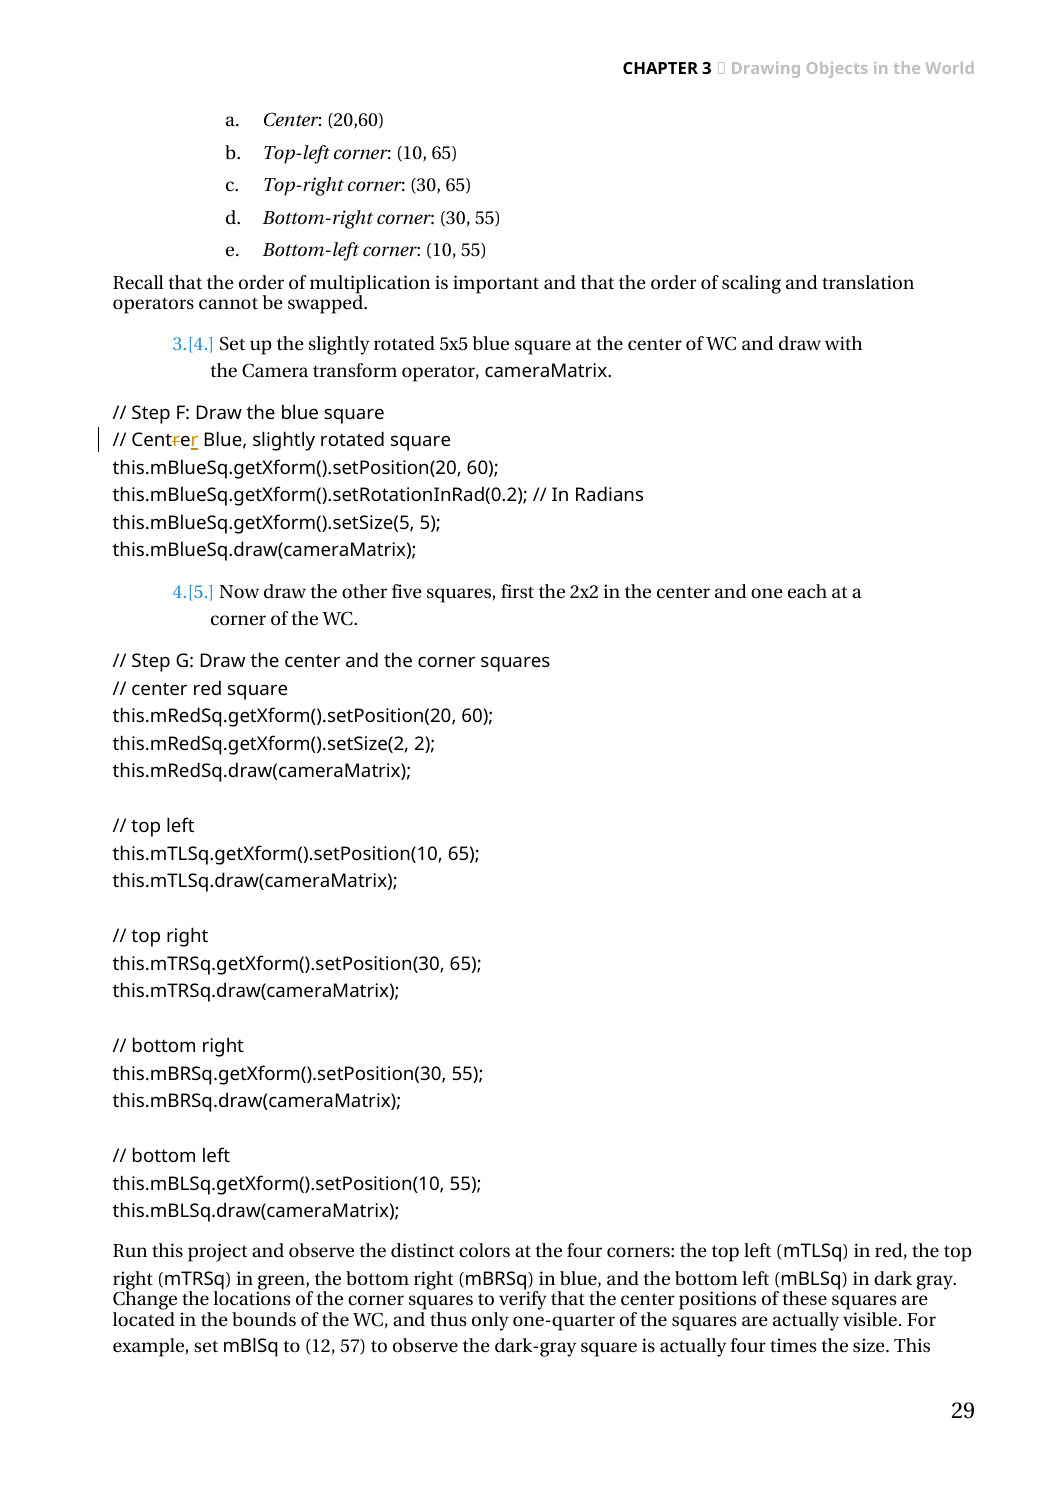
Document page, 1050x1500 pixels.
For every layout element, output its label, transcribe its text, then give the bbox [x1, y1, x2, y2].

text this.mBLSq.draw(cameraMatrix); [112, 1197, 975, 1223]
text Recall that the order of multiplication is important and that the order of scaling and translation operators cannot be swapped. [112, 276, 975, 314]
text this.mBlueSq.draw(cameraMatrix); [112, 537, 975, 562]
list Set up the slightly rotated 5x5 blue square at the center of WC and draw with the Camera transform operator, cameraMatrix. [172, 328, 885, 382]
text // center red square [112, 675, 975, 700]
text // top left [112, 812, 975, 838]
list Now draw the other five squares, first the 2x2 in the center and one each at a corner of the WC. [172, 577, 885, 631]
list Center: (20,60) [225, 112, 825, 131]
list Top-right corner: (30, 65) [225, 178, 825, 196]
list Bottom-right corner: (30, 55) [225, 210, 825, 229]
text this.mTLSq.getXform().setPosition(10, 65); [112, 840, 975, 865]
text this.mBRSq.getXform().setPosition(30, 55); [112, 1060, 975, 1085]
text // Step F: Draw the blue square [112, 399, 975, 424]
text this.mTRSq.draw(cameraMatrix); [112, 977, 975, 1003]
text this.mTRSq.getXform().setPosition(30, 65); [112, 950, 975, 975]
text this.mRedSq.getXform().setPosition(20, 60); [112, 702, 975, 728]
text this.mTLSq.draw(cameraMatrix); [112, 867, 975, 893]
list Bottom-left corner: (10, 55) [225, 243, 825, 262]
text // Step G: Draw the center and the corner squares [112, 647, 975, 673]
text this.mBlueSq.getXform().setSize(5, 5); [112, 509, 975, 534]
text this.mBlueSq.getXform().setRotationInRad(0.2); // In Radians [112, 482, 975, 507]
text this.mRedSq.getXform().setSize(2, 2); [112, 730, 975, 755]
list Top-left corner: (10, 65) [225, 145, 825, 164]
text // bottom left [112, 1142, 975, 1168]
text this.mBlueSq.getXform().setPosition(20, 60); [112, 454, 975, 479]
text // bottom right [112, 1032, 975, 1058]
text // Cente Blue, slightly rotated square [112, 427, 975, 452]
text this.mRedSq.draw(cameraMatrix); [112, 757, 975, 783]
text // top right [112, 922, 975, 948]
text this.mBRSq.draw(cameraMatrix); [112, 1087, 975, 1113]
text this.mBLSq.getXform().setPosition(10, 55); [112, 1170, 975, 1195]
